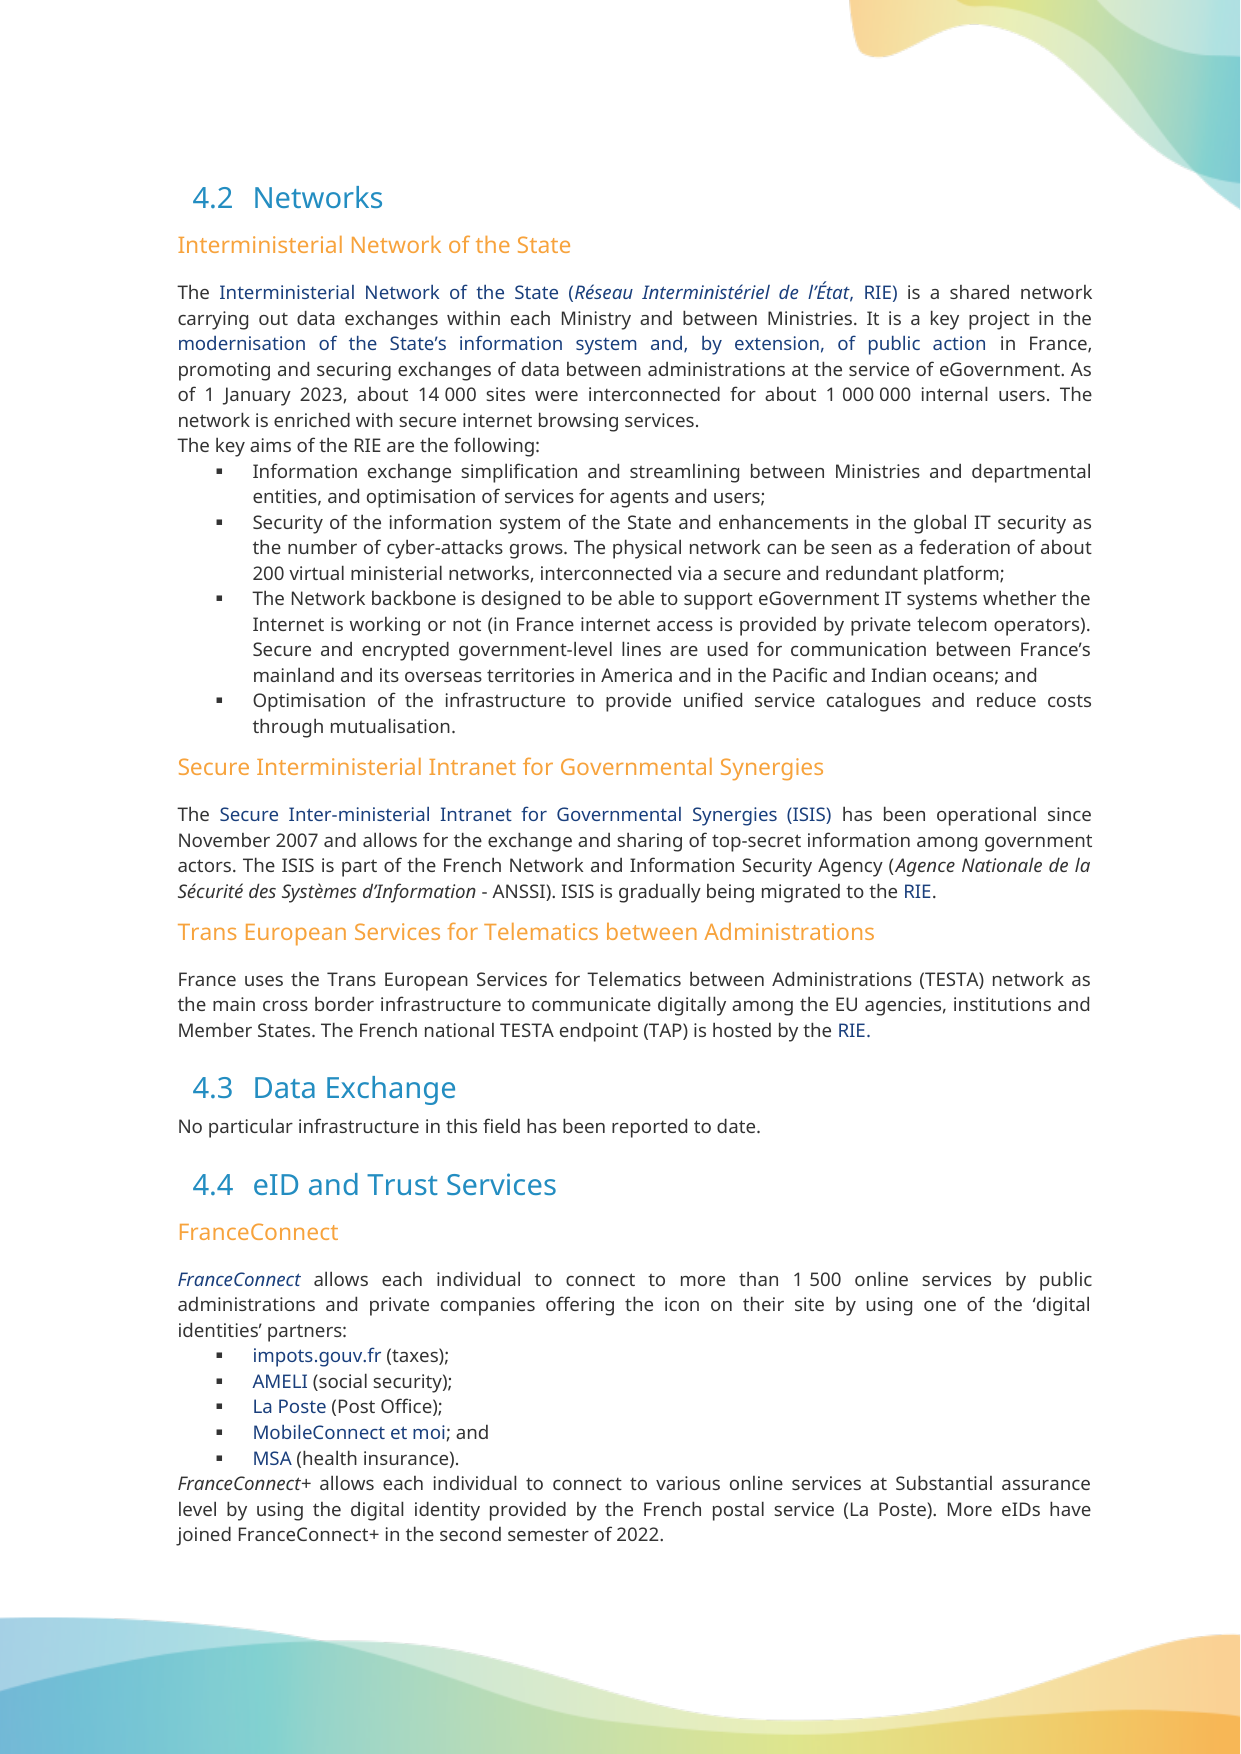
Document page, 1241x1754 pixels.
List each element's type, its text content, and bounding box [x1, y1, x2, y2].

list impots.gouv.fr (taxes); [215, 1343, 1092, 1368]
subtitle Trans European Services for Telematics between Administrations [177, 916, 1092, 947]
text The key aims of the RIE are the following: [177, 433, 1092, 458]
list MSA (health insurance). [215, 1445, 1092, 1470]
picture [0, 1613, 1241, 1754]
list Optimisation of the infrastructure to provide unified service catalogues and reduce costs through mutualisation. [215, 688, 1092, 739]
subtitle eID and Trust Services [192, 1164, 1092, 1204]
text No particular infrastructure in this field has been reported to date. [177, 1113, 1092, 1139]
list Information exchange simplification and streamlining between Ministries and departmental entities, and optimisation of services for agents and users; [215, 458, 1092, 509]
text The Secure Inter-ministerial Intranet for Governmental Synergies (ISIS) has been operational since November 2007 and allows for the exchange and sharing of top-secret information among government actors. The ISIS is part of the French Network and Information Security Agency (Agence Nationale de la Sécurité des Systèmes d’Information - ANSSI). ISIS is gradually being migrated to the RIE. [177, 801, 1092, 903]
subtitle Secure Interministerial Intranet for Governmental Synergies [177, 751, 1092, 783]
list MobileConnect et moi; and [215, 1419, 1092, 1445]
list AMELI (social security); [215, 1368, 1092, 1394]
text FranceConnect allows each individual to connect to more than 1 500 online services by public administrations and private companies offering the icon on their site by using one of the ‘digital identities’ partners: [177, 1266, 1092, 1343]
subtitle Interministerial Network of the State [177, 229, 1092, 261]
subtitle Data Exchange [192, 1067, 1092, 1107]
list La Poste (Post Office); [215, 1394, 1092, 1419]
text France uses the Trans European Services for Telematics between Administrations (TESTA) network as the main cross border infrastructure to communicate digitally among the EU agencies, institutions and Member States. The French national TESTA endpoint (TAP) is hosted by the RIE. [177, 966, 1092, 1042]
text The Interministerial Network of the State (Réseau Interministériel de l’État, RIE) is a shared network carrying out data exchanges within each Ministry and between Ministries. It is a key project in the modernisation of the State’s information system and, by extension, of public action in France, promoting and securing exchanges of data between administrations at the service of eGovernment. As of 1 January 2023, about 14 000 sites were interconnected for about 1 000 000 internal users. The network is enriched with secure internet browsing services. [177, 279, 1092, 433]
list The Network backbone is designed to be able to support eGovernment IT systems whether the Internet is working or not (in France internet access is provided by private telecom operators). Secure and encrypted government-level lines are used for communication between France’s mainland and its overseas territories in America and in the Pacific and Indian oceans; and [215, 586, 1092, 688]
text FranceConnect+ allows each individual to connect to various online services at Substantial assurance level by using the digital identity provided by the French postal service (La Poste). More eIDs have joined FranceConnect+ in the second semester of 2022. [177, 1470, 1092, 1547]
subtitle FranceConnect [177, 1216, 1092, 1247]
list Security of the information system of the State and enhancements in the global IT security as the number of cyber-attacks grows. The physical network can be seen as a federation of about 200 virtual ministerial networks, interconnected via a secure and redundant platform; [215, 509, 1092, 586]
picture [325, 0, 1241, 213]
subtitle Networks [192, 177, 1092, 217]
